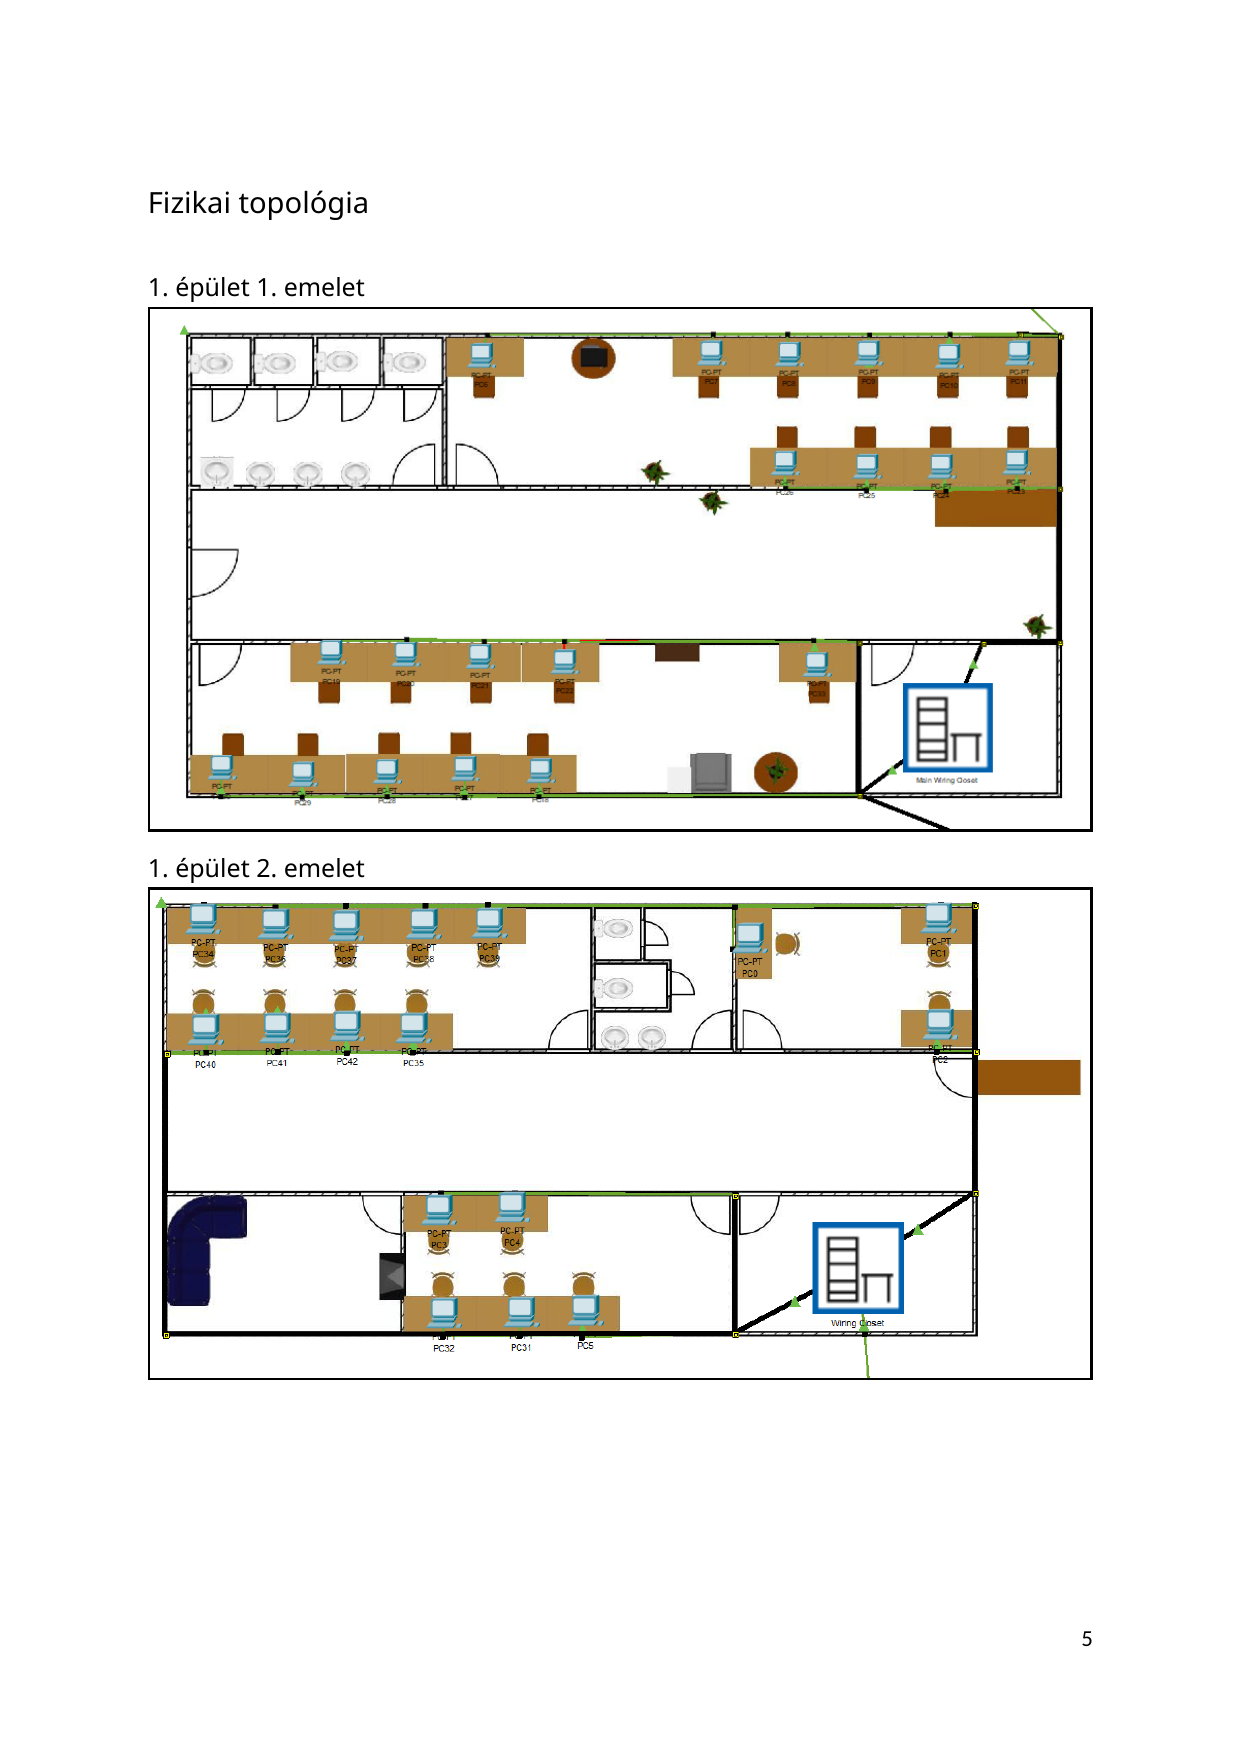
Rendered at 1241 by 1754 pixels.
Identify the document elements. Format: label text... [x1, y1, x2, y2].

subtitle Fizikai topológia [148, 182, 1093, 222]
picture [150, 309, 1090, 829]
subtitle 1. épület 1. emelet [148, 270, 1093, 304]
subtitle 1. épület 2. emelet [148, 850, 1093, 884]
picture [150, 890, 1090, 1378]
